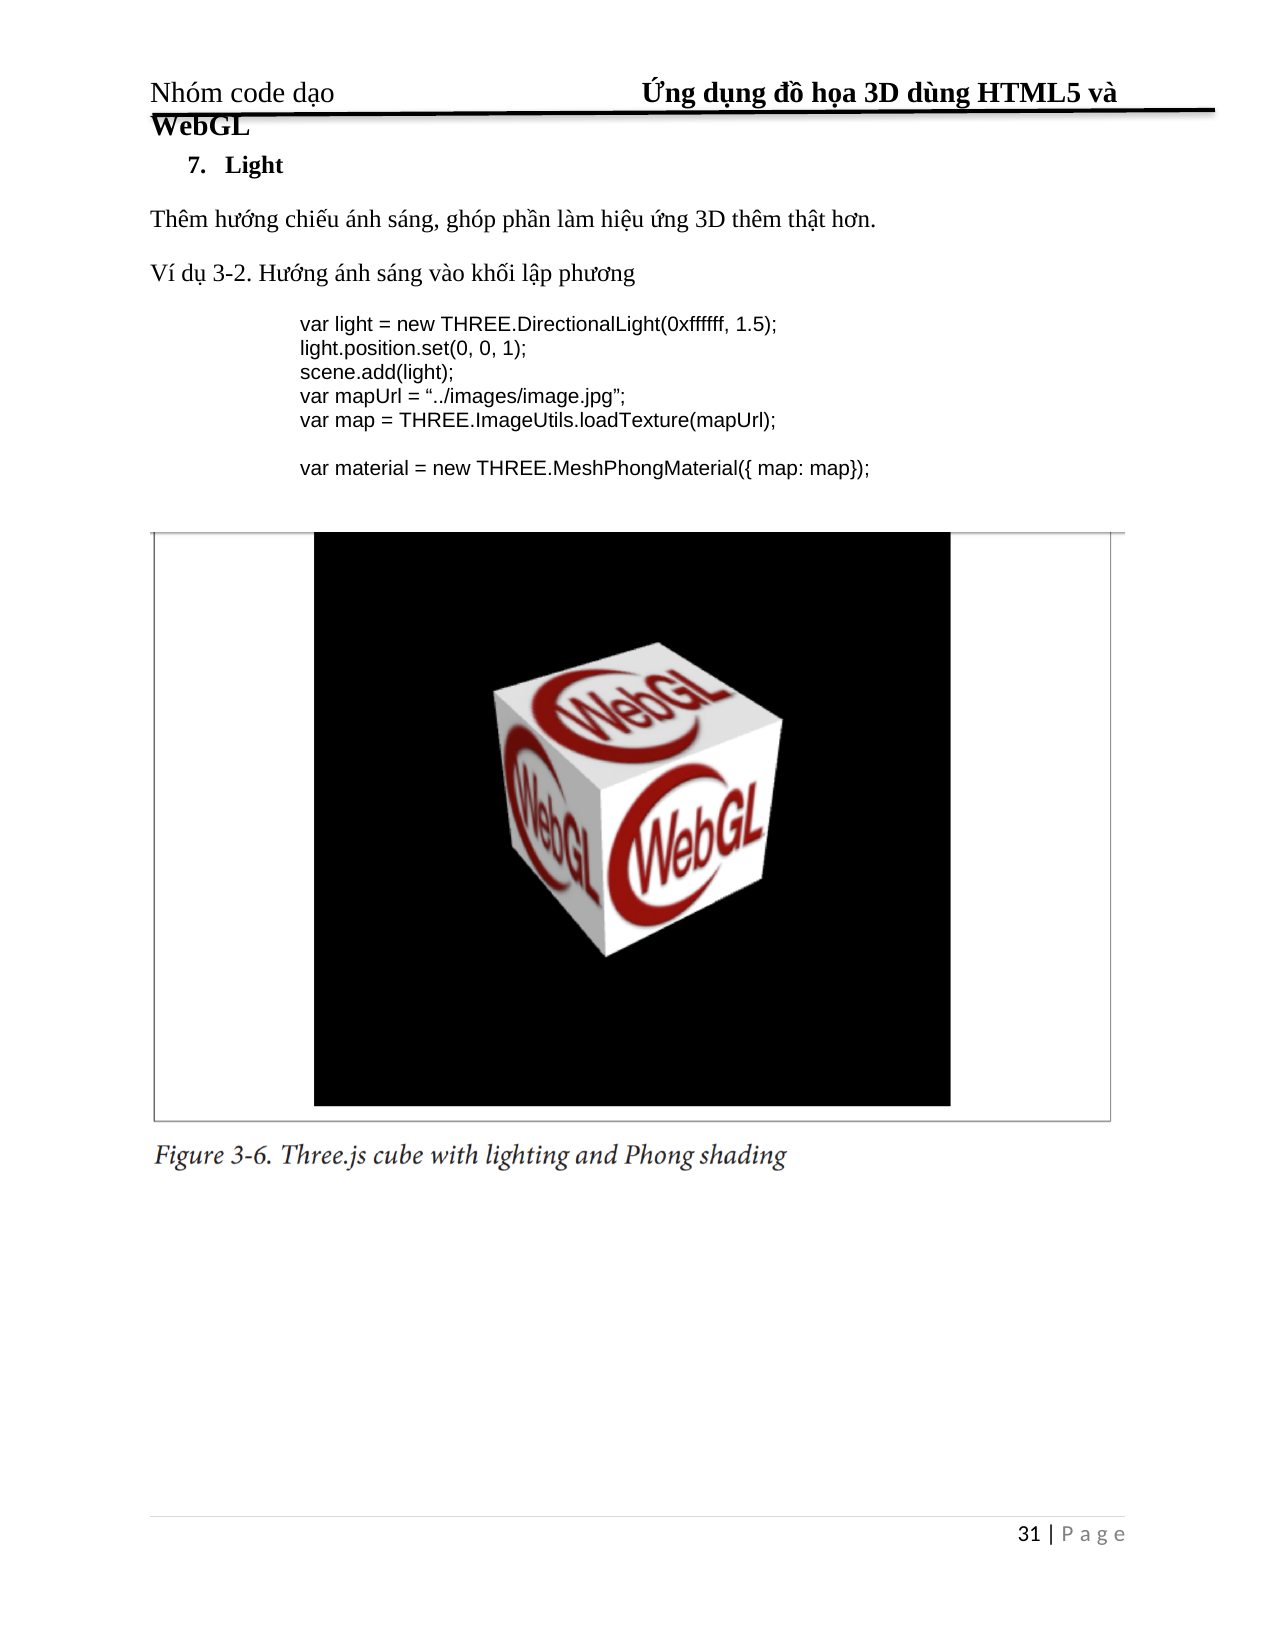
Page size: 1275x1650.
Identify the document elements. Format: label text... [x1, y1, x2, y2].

text light.position.set(0, 0, 1); [225, 336, 1125, 359]
list Light [187, 150, 1125, 179]
text var light = new THREE.DirectionalLight(0xffffff, 1.5); [225, 312, 1125, 336]
text Ví dụ 3-2. Hướng ánh sáng vào khối lập phương [150, 258, 1125, 286]
text var map = THREE.ImageUtils.loadTexture(mapUrl); [225, 407, 1125, 431]
picture [150, 532, 1125, 1171]
text Thêm hướng chiếu ánh sáng, ghóp phần làm hiệu ứng 3D thêm thật hơn. [150, 204, 1125, 233]
text scene.add(light); [225, 359, 1125, 383]
text var mapUrl = “../images/image.jpg”; [225, 383, 1125, 407]
text var material = new THREE.MeshPhongMaterial({ map: map}); [225, 455, 1125, 479]
